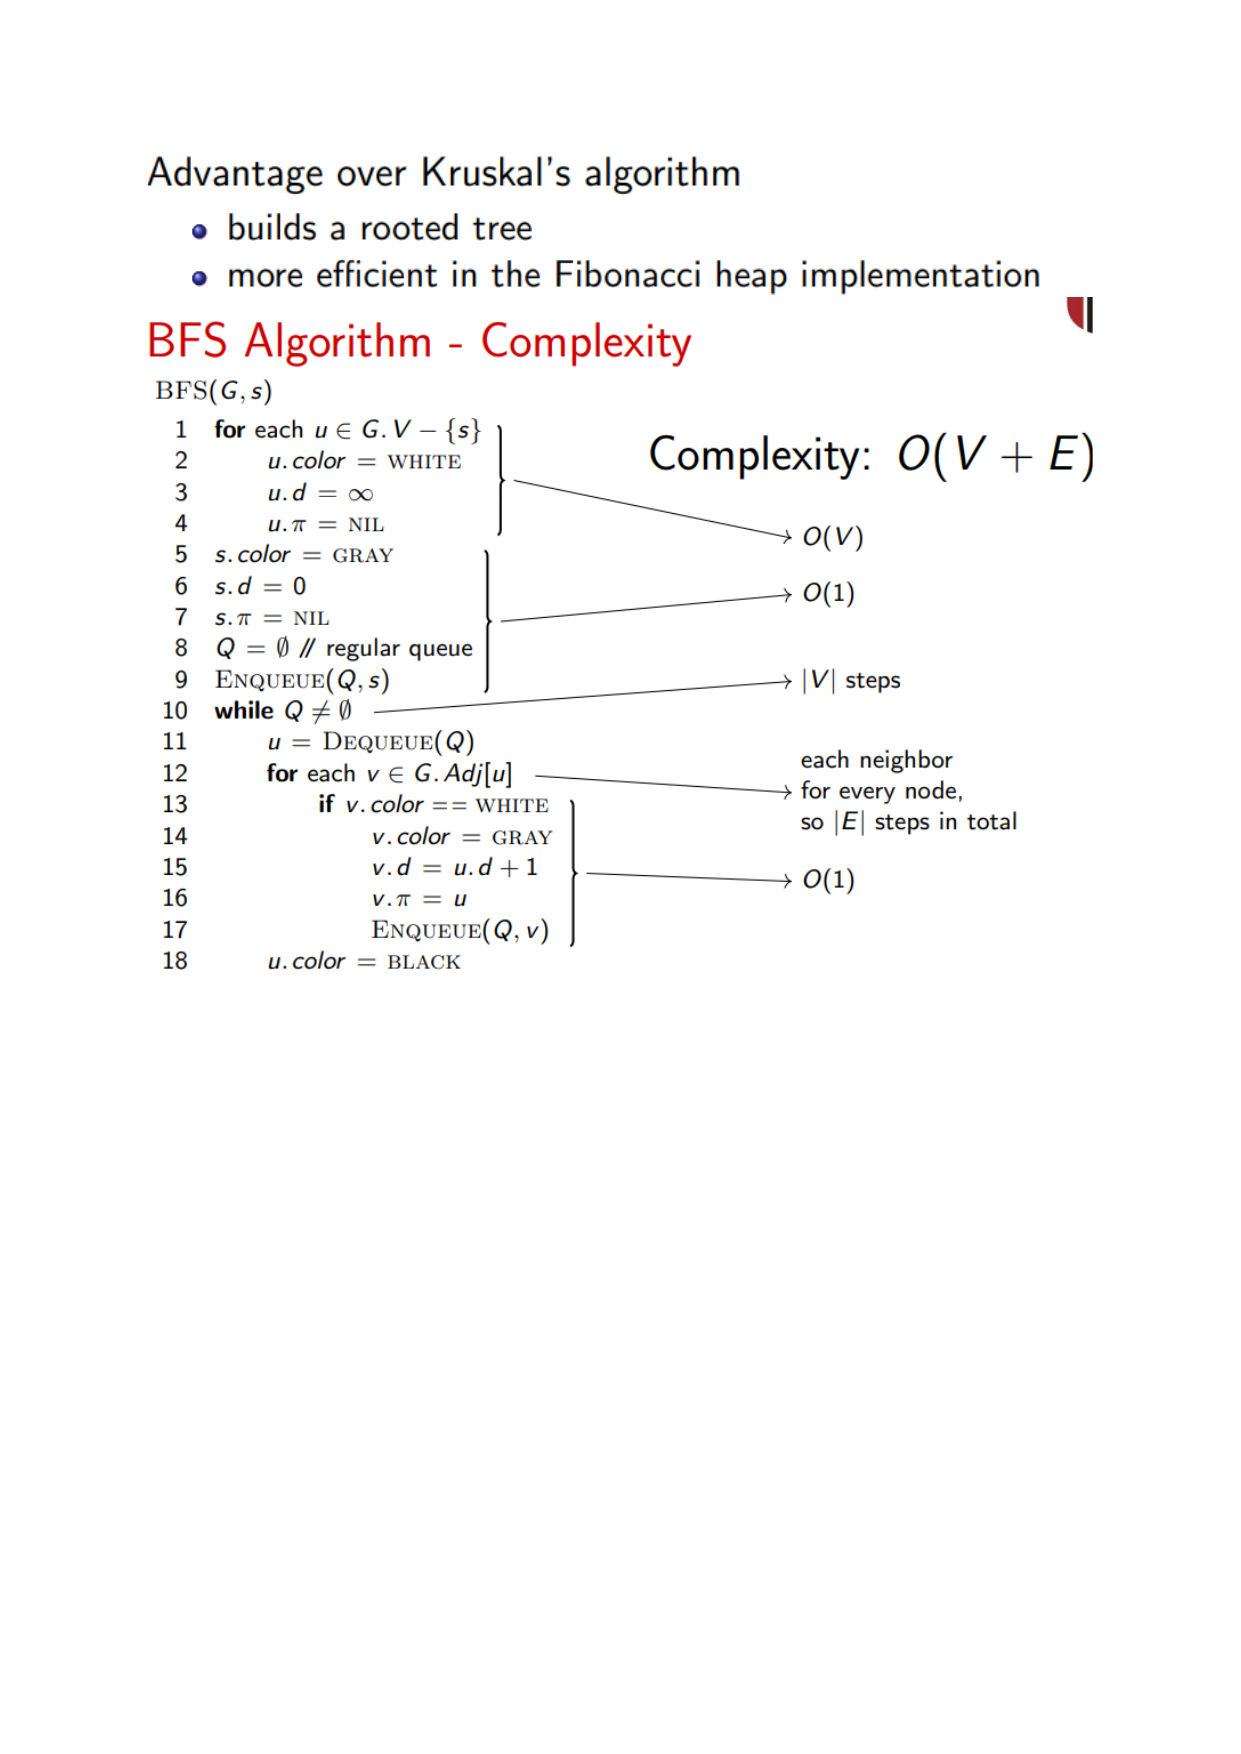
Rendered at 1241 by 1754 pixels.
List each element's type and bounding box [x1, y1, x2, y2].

picture [147, 147, 1093, 295]
picture [147, 297, 1093, 987]
